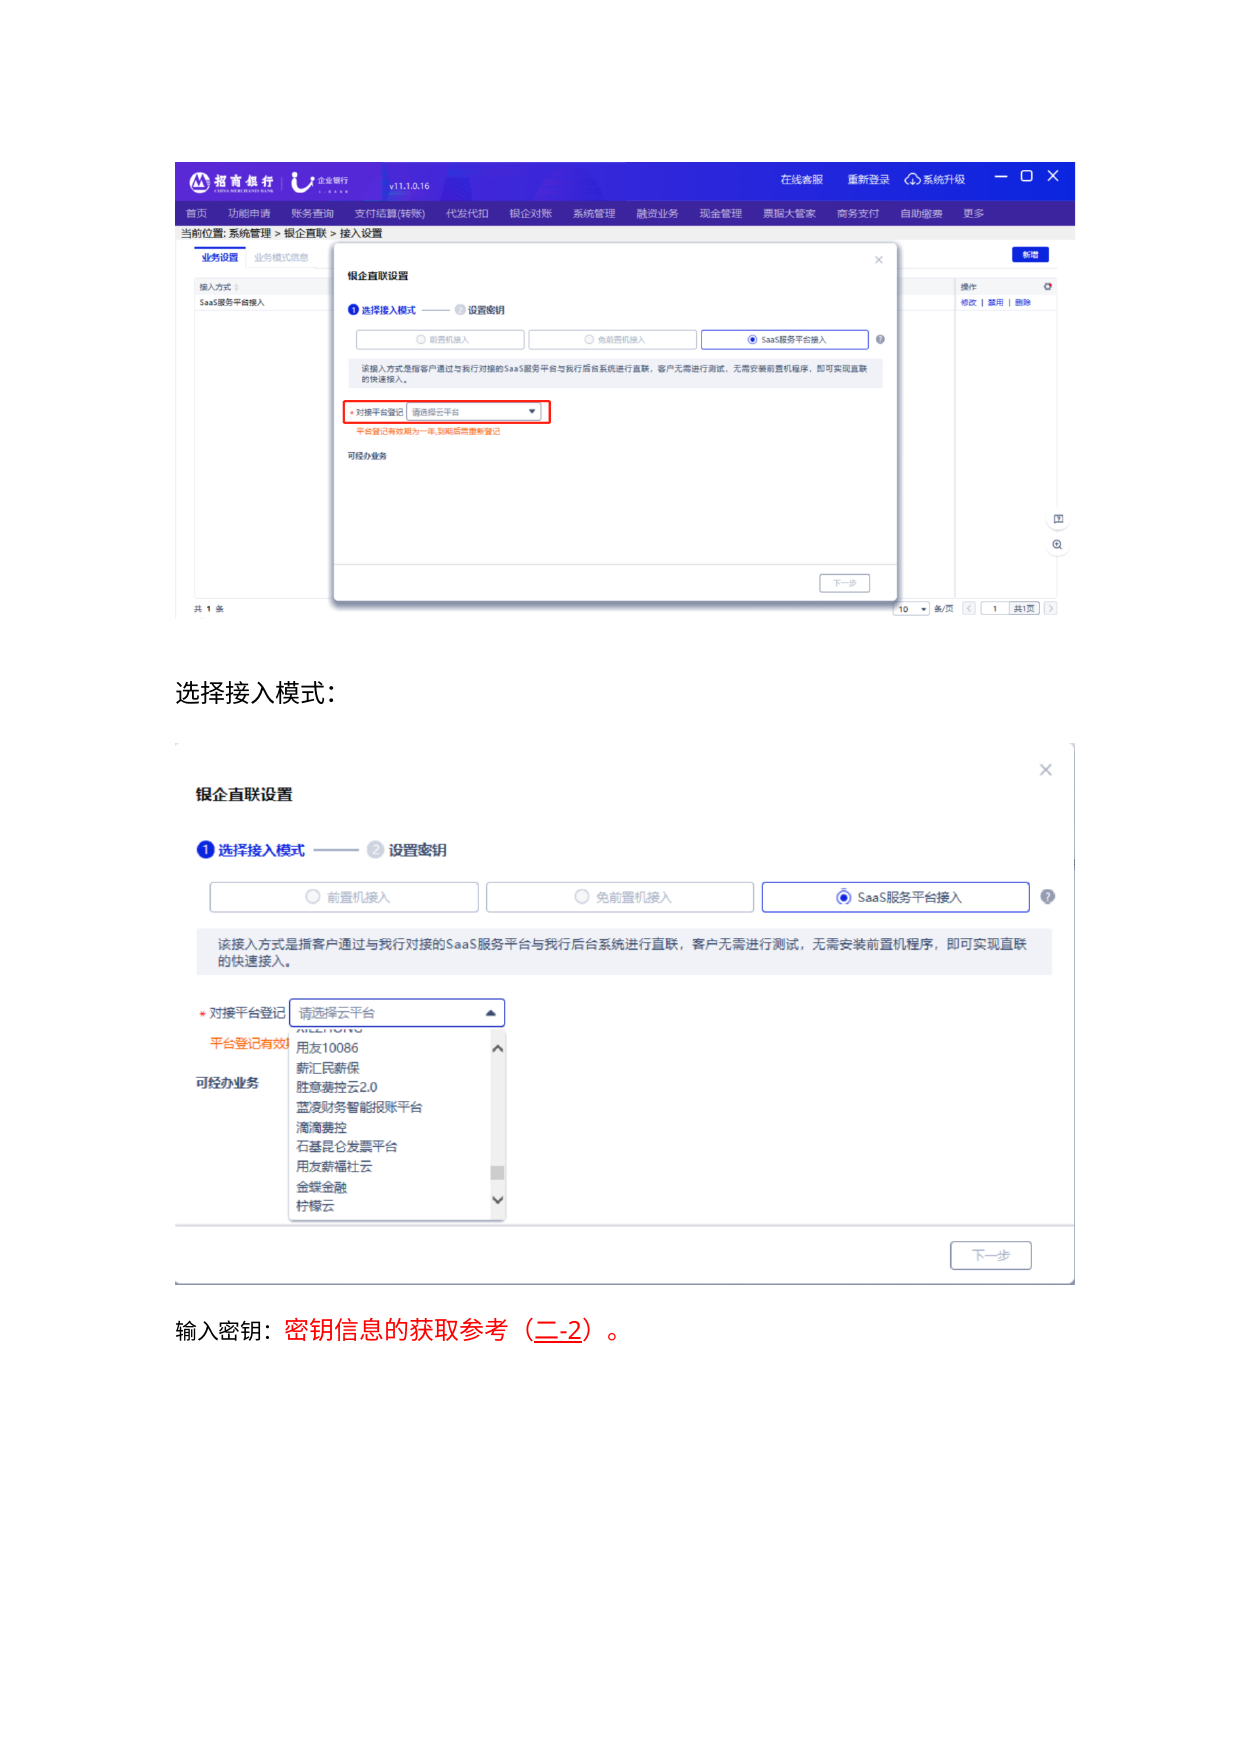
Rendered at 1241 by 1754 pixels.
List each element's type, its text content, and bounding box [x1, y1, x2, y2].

picture [175, 743, 1075, 1285]
picture [175, 162, 1075, 619]
text 输入密钥：密钥信息的获取参考（二-2）。 [175, 1310, 1076, 1346]
text 选择接入模式： [175, 673, 1076, 709]
